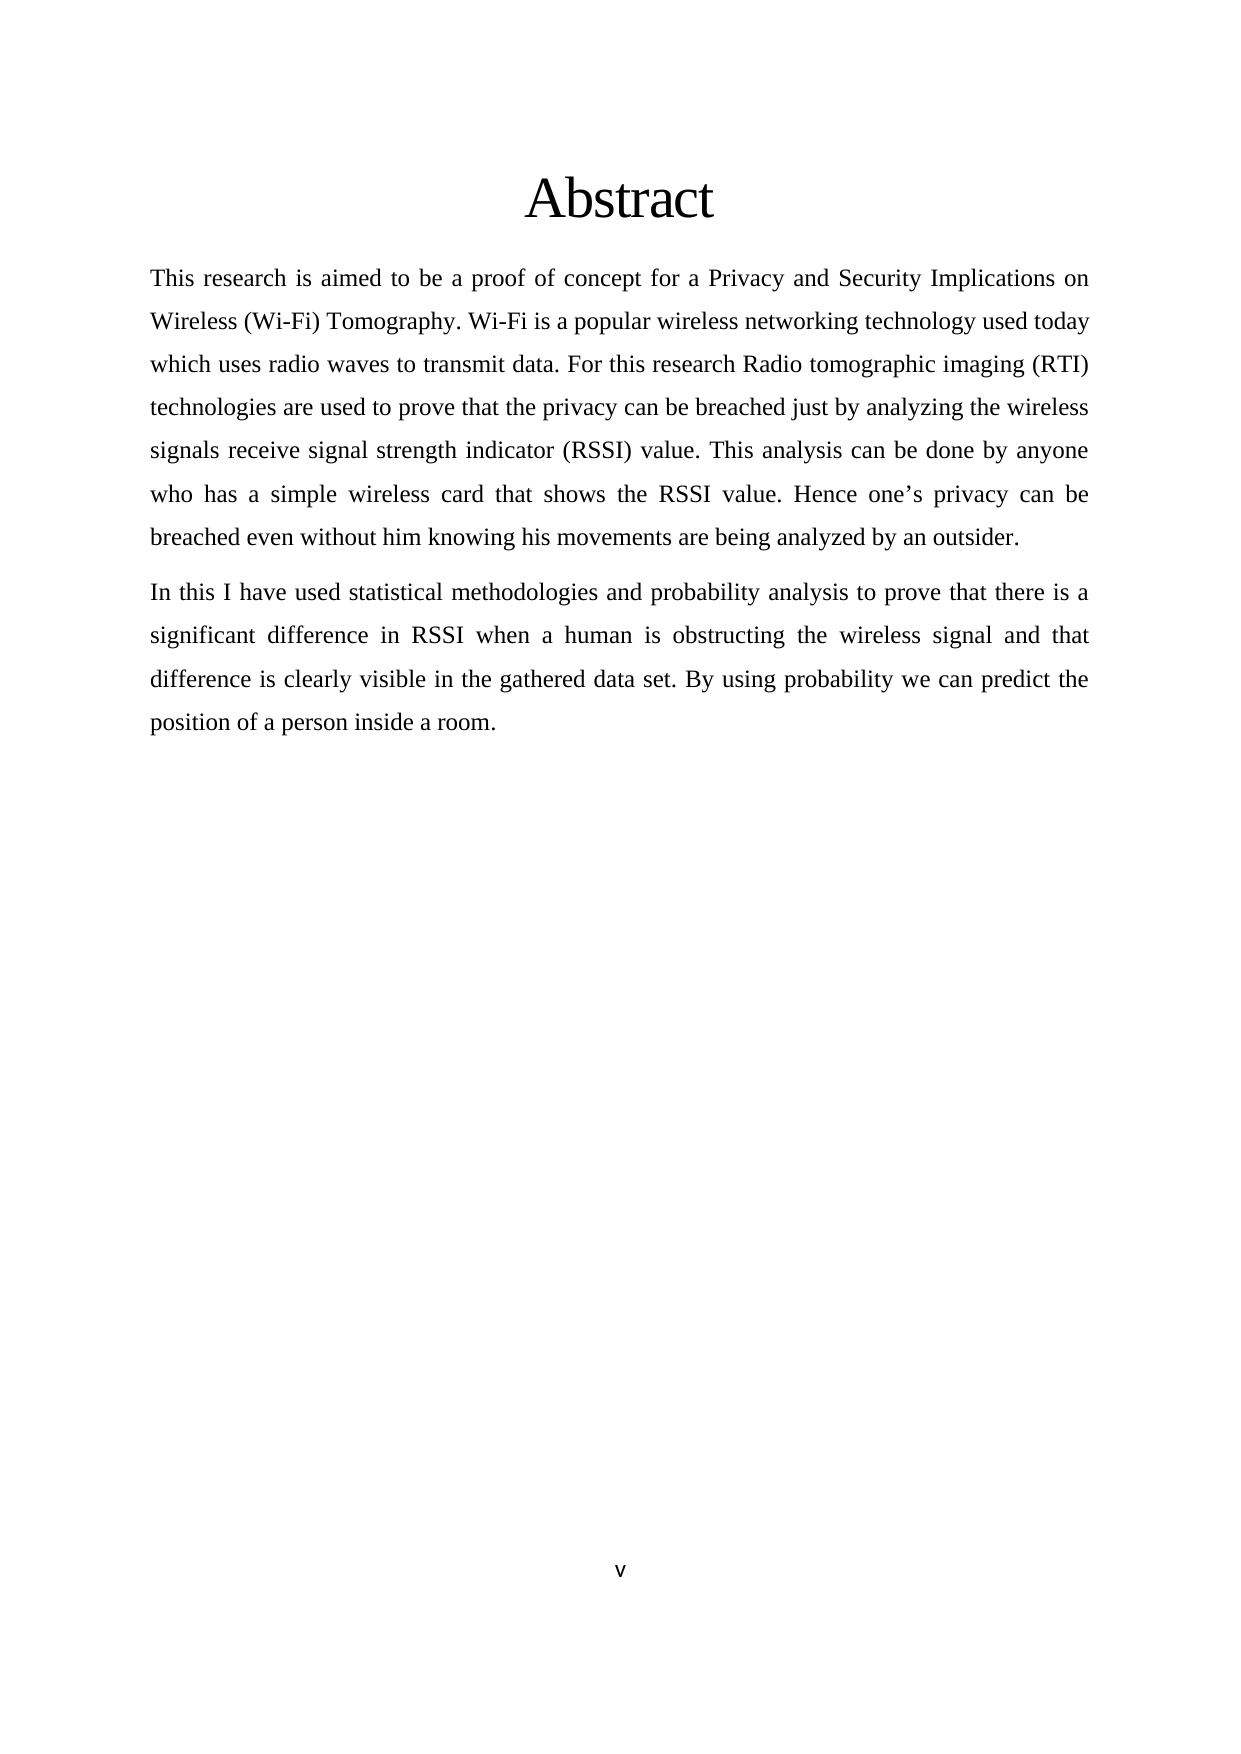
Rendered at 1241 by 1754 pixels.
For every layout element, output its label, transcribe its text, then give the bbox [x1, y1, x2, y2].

title This research is aimed to be a proof of concept for a Privacy and Security Implications on Wireless (Wi-Fi) Tomography. Wi-Fi is a popular wireless networking technology used today which uses radio waves to transmit data. For this research Radio tomographic imaging (RTI) technologies are used to prove that the privacy can be breached just by analyzing the wireless signals receive signal strength indicator (RSSI) value. This analysis can be done by anyone who has a simple wireless card that shows the RSSI value. Hence one’s privacy can be breached even without him knowing his movements are being analyzed by an outsider. [150, 263, 1090, 551]
text In this I have used statistical methodologies and probability analysis to prove that there is a significant difference in RSSI when a human is obstructing the wireless signal and that difference is clearly visible in the gathered data set. By using probability we can predict the position of a person inside a room. [150, 577, 1090, 736]
title Abstract [150, 162, 1090, 229]
